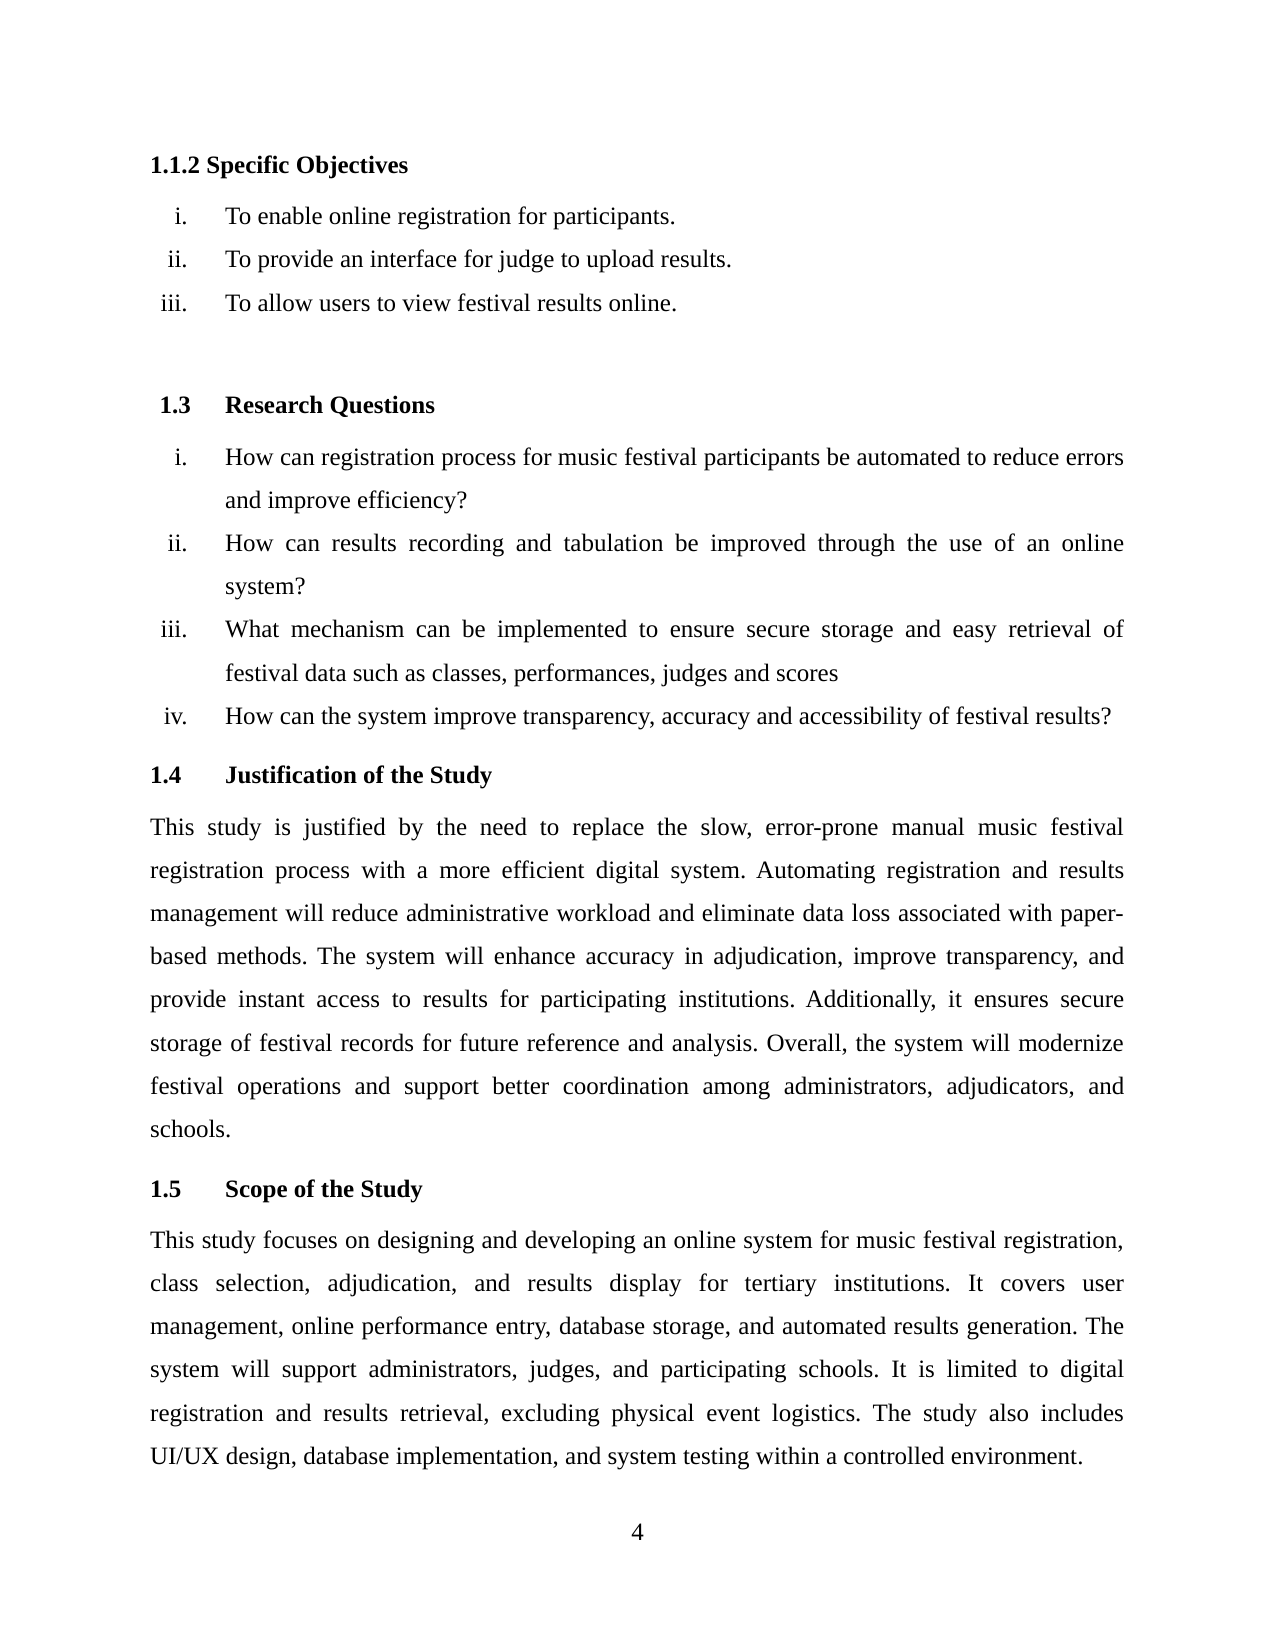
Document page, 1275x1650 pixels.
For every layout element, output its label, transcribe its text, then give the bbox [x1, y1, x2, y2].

list How can results recording and tabulation be improved through the use of an online system? [187, 528, 1125, 600]
subtitle 1.1.2 Specific Objectives [150, 150, 1125, 179]
subtitle Scope of the Study [150, 1174, 1125, 1202]
subtitle Research Questions [159, 391, 1125, 419]
text This study is justified by the need to replace the slow, error-prone manual music festival registration process with a more efficient digital system. Automating registration and results management will reduce administrative workload and eliminate data loss associated with paper-based methods. The system will enhance accuracy in adjudication, improve transparency, and provide instant access to results for participating institutions. Additionally, it ensures secure storage of festival records for future reference and analysis. Overall, the system will modernize festival operations and support better coordination among administrators, adjudicators, and schools. [150, 812, 1125, 1143]
list What mechanism can be implemented to ensure secure storage and easy retrieval of festival data such as classes, performances, judges and scores [187, 614, 1125, 686]
text This study focuses on designing and developing an online system for music festival registration, class selection, adjudication, and results display for tertiary institutions. It covers user management, online performance entry, database storage, and automated results generation. The system will support administrators, judges, and participating schools. It is limited to digital registration and results retrieval, excluding physical event logistics. The study also includes UI/UX design, database implementation, and system testing within a controlled environment. [150, 1225, 1125, 1469]
subtitle Justification of the Study [150, 761, 1125, 789]
list How can registration process for music festival participants be automated to reduce errors and improve efficiency? [187, 442, 1125, 514]
list To allow users to view festival results online. [187, 288, 1125, 316]
list How can the system improve transparency, accuracy and accessibility of festival results? [187, 701, 1125, 729]
list To provide an interface for judge to upload results. [187, 244, 1125, 273]
list To enable online registration for participants. [187, 201, 1125, 230]
